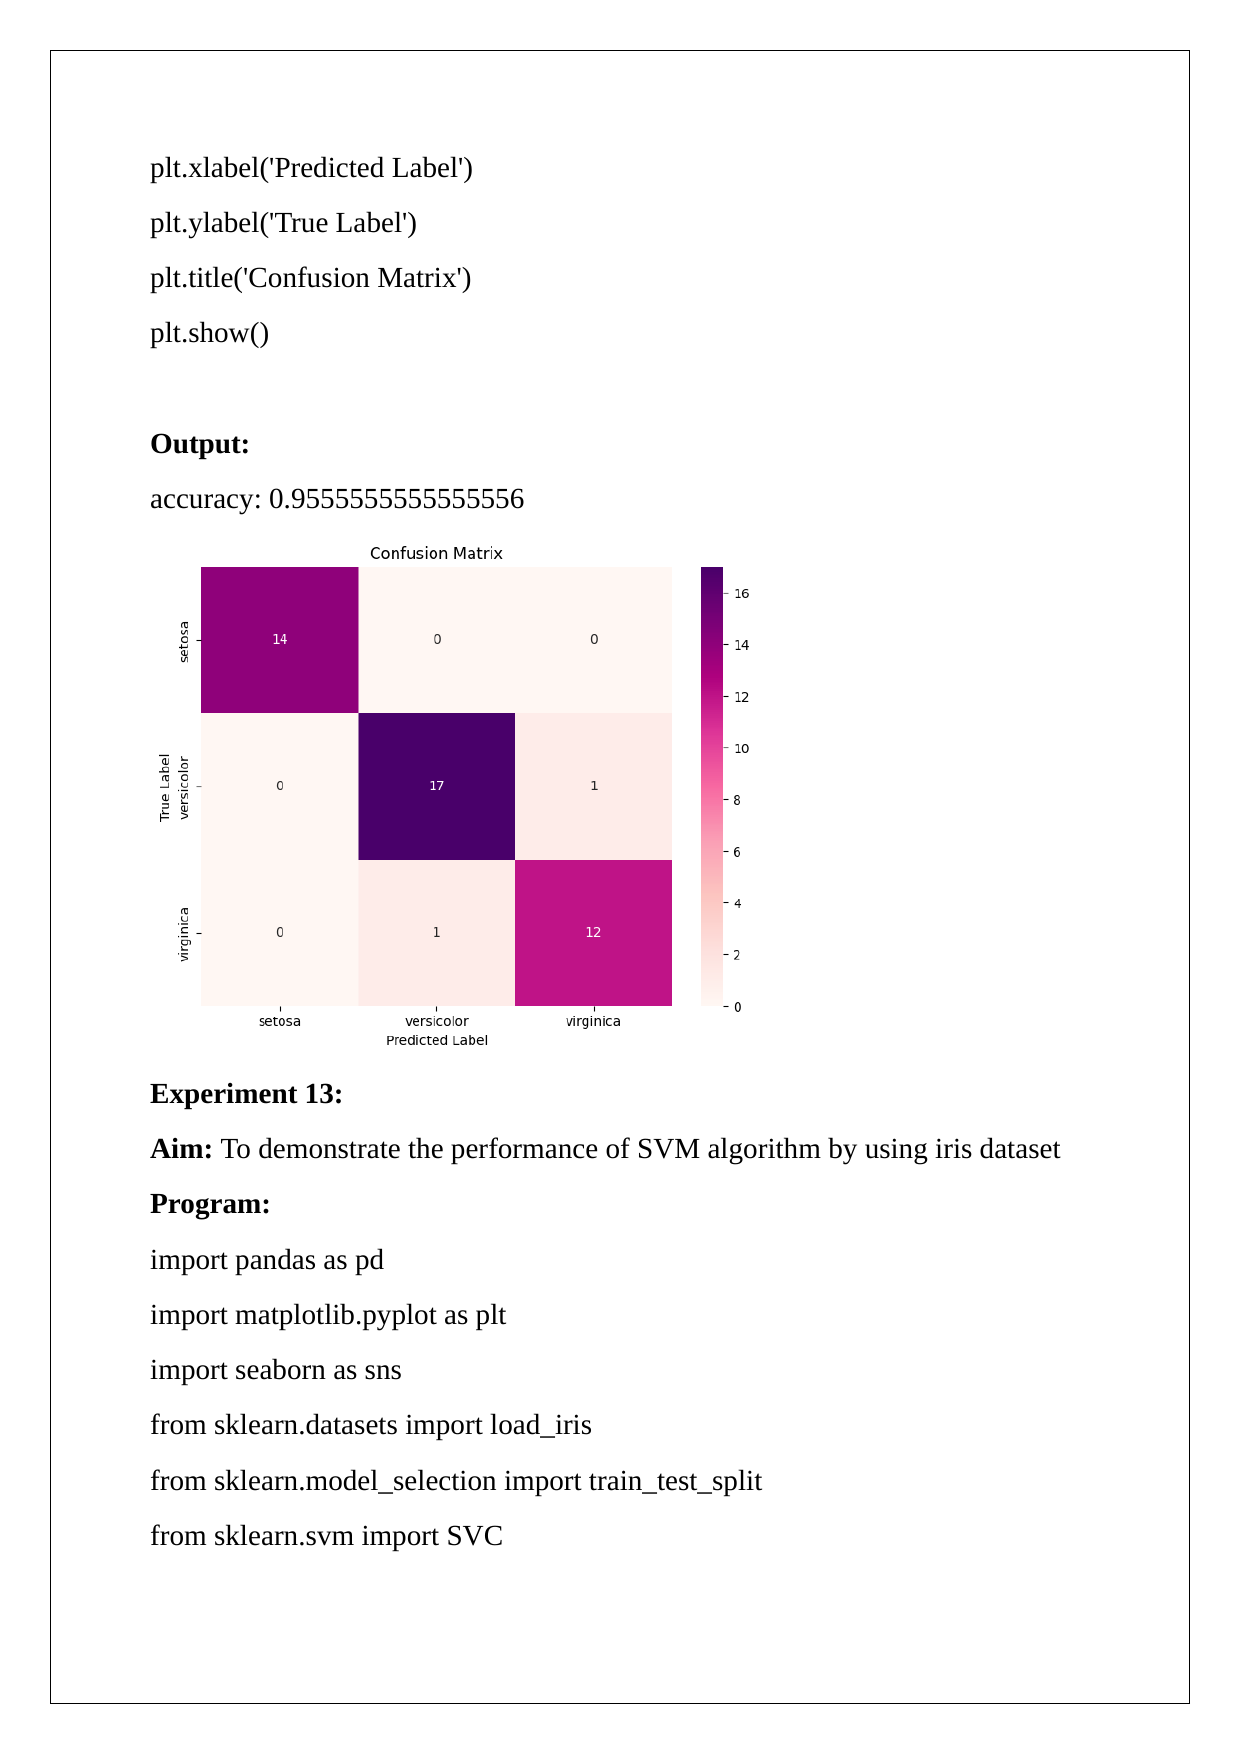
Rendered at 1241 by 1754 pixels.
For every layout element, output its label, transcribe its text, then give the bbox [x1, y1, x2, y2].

text plt.title('Confusion Matrix') [150, 260, 1090, 294]
text from sklearn.datasets import load_iris [150, 1407, 1090, 1441]
text from sklearn.svm import SVC [150, 1518, 1090, 1551]
text Experiment 13: [150, 1076, 1090, 1110]
text plt.show() [150, 316, 1090, 349]
text Program: [150, 1187, 1090, 1220]
text plt.xlabel('Predicted Label') [150, 150, 1090, 183]
picture [150, 536, 758, 1056]
text plt.ylabel('True Label') [150, 205, 1090, 239]
text Aim: To demonstrate the performance of SVM algorithm by using iris dataset [150, 1131, 1090, 1165]
text import matplotlib.pyplot as plt [150, 1297, 1090, 1331]
text from sklearn.model_selection import train_test_split [150, 1463, 1090, 1496]
text import seaborn as sns [150, 1352, 1090, 1386]
text accuracy: 0.9555555555555556 [150, 481, 1090, 515]
text import pandas as pd [150, 1242, 1090, 1275]
text Output: [150, 426, 1090, 459]
